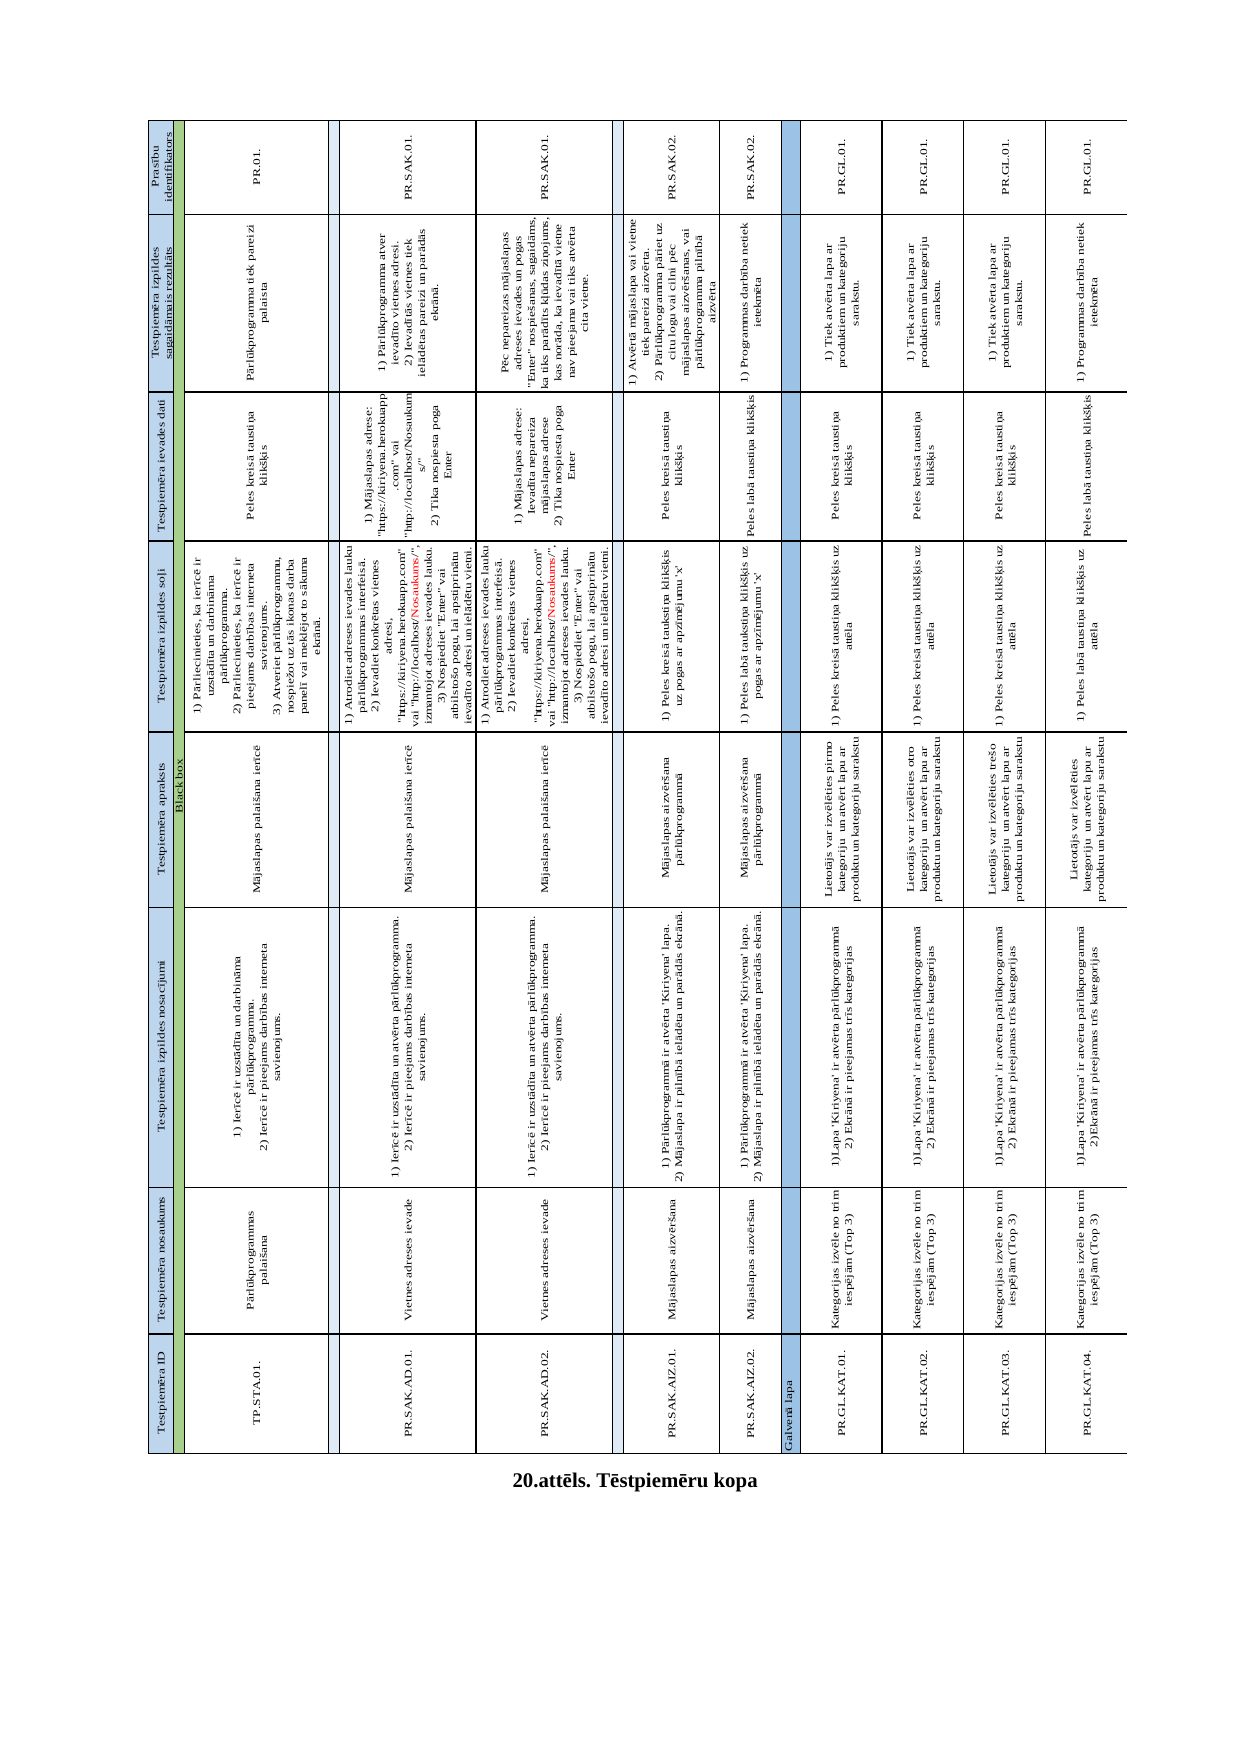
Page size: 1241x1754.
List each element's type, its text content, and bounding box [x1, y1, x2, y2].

text 20.attēls. Tēstpiemēru kopa [148, 1468, 1122, 1492]
